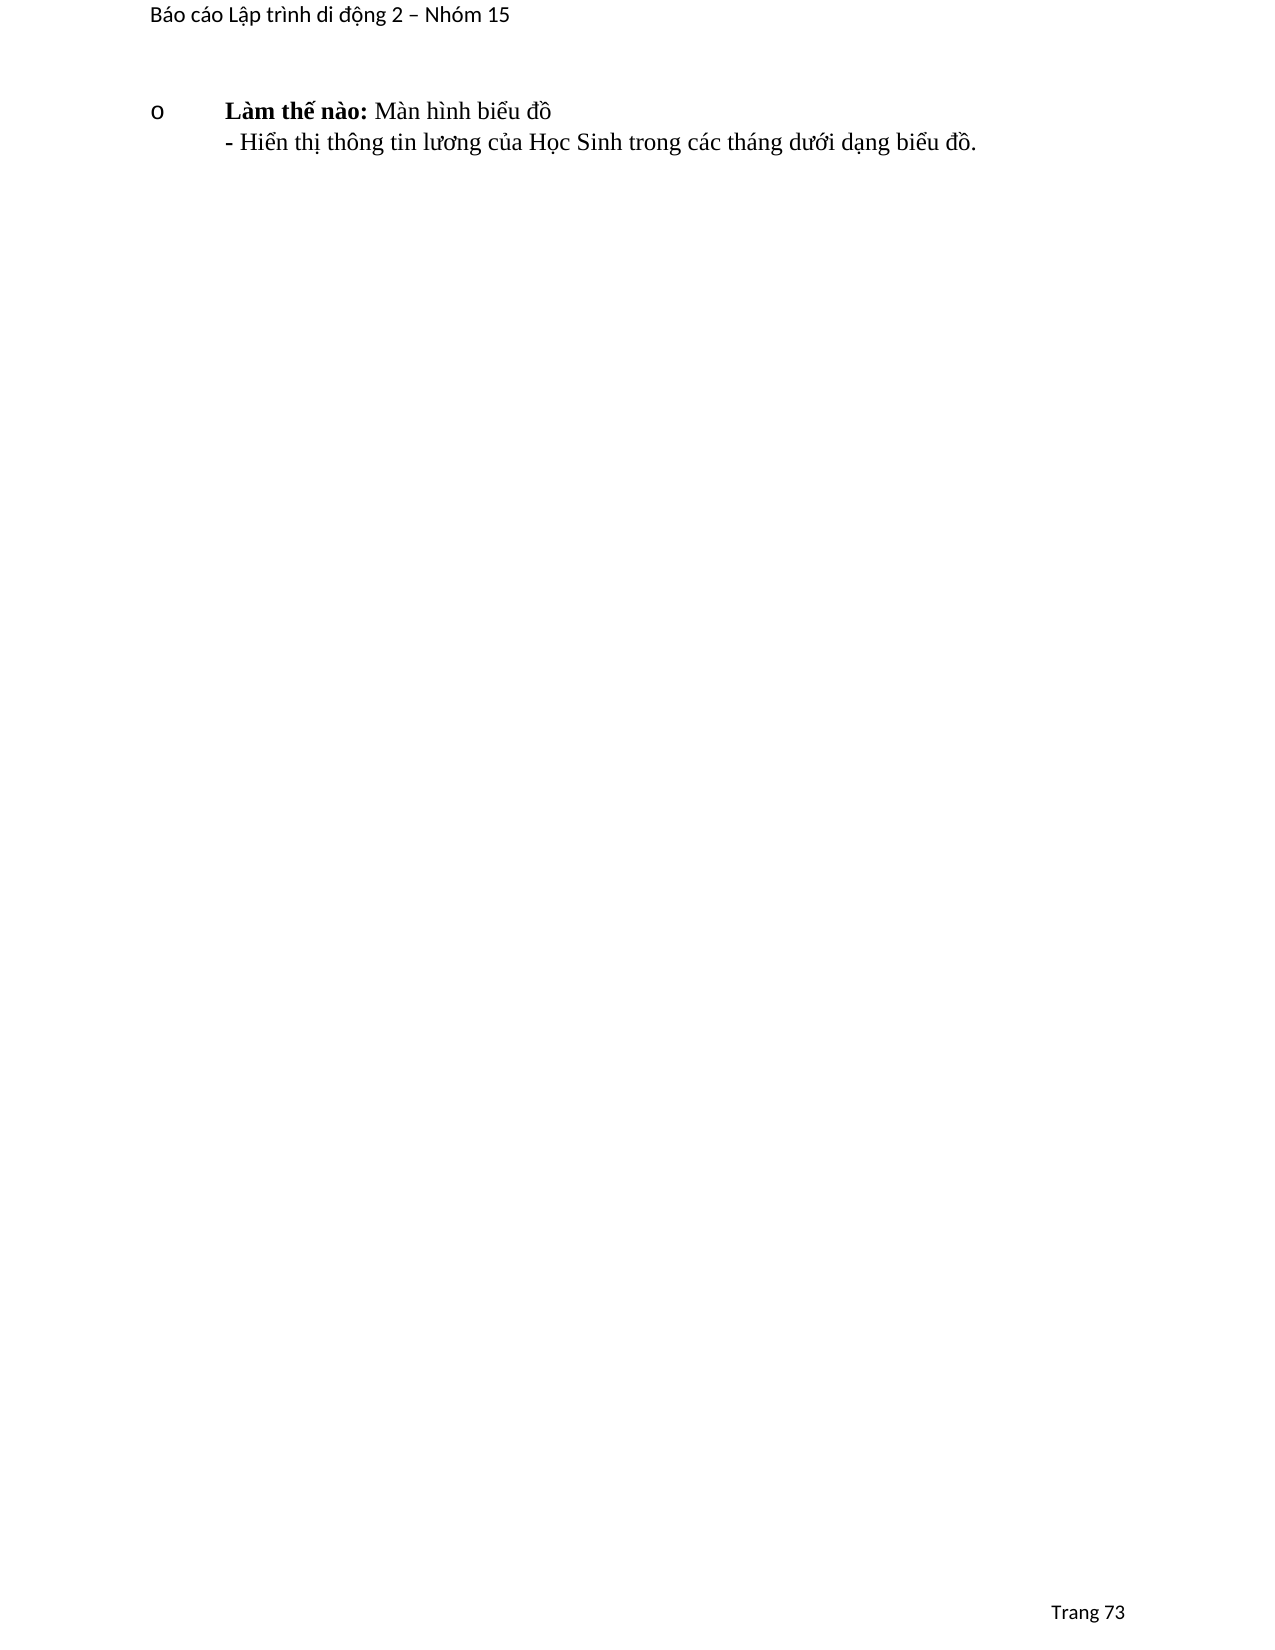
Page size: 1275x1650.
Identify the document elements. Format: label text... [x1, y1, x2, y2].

text - Hiển thị thông tin lương của Học Sinh trong các tháng dưới dạng biểu đồ. [225, 127, 1125, 155]
list Làm thế nào: Màn hình biểu đồ [150, 96, 1125, 127]
